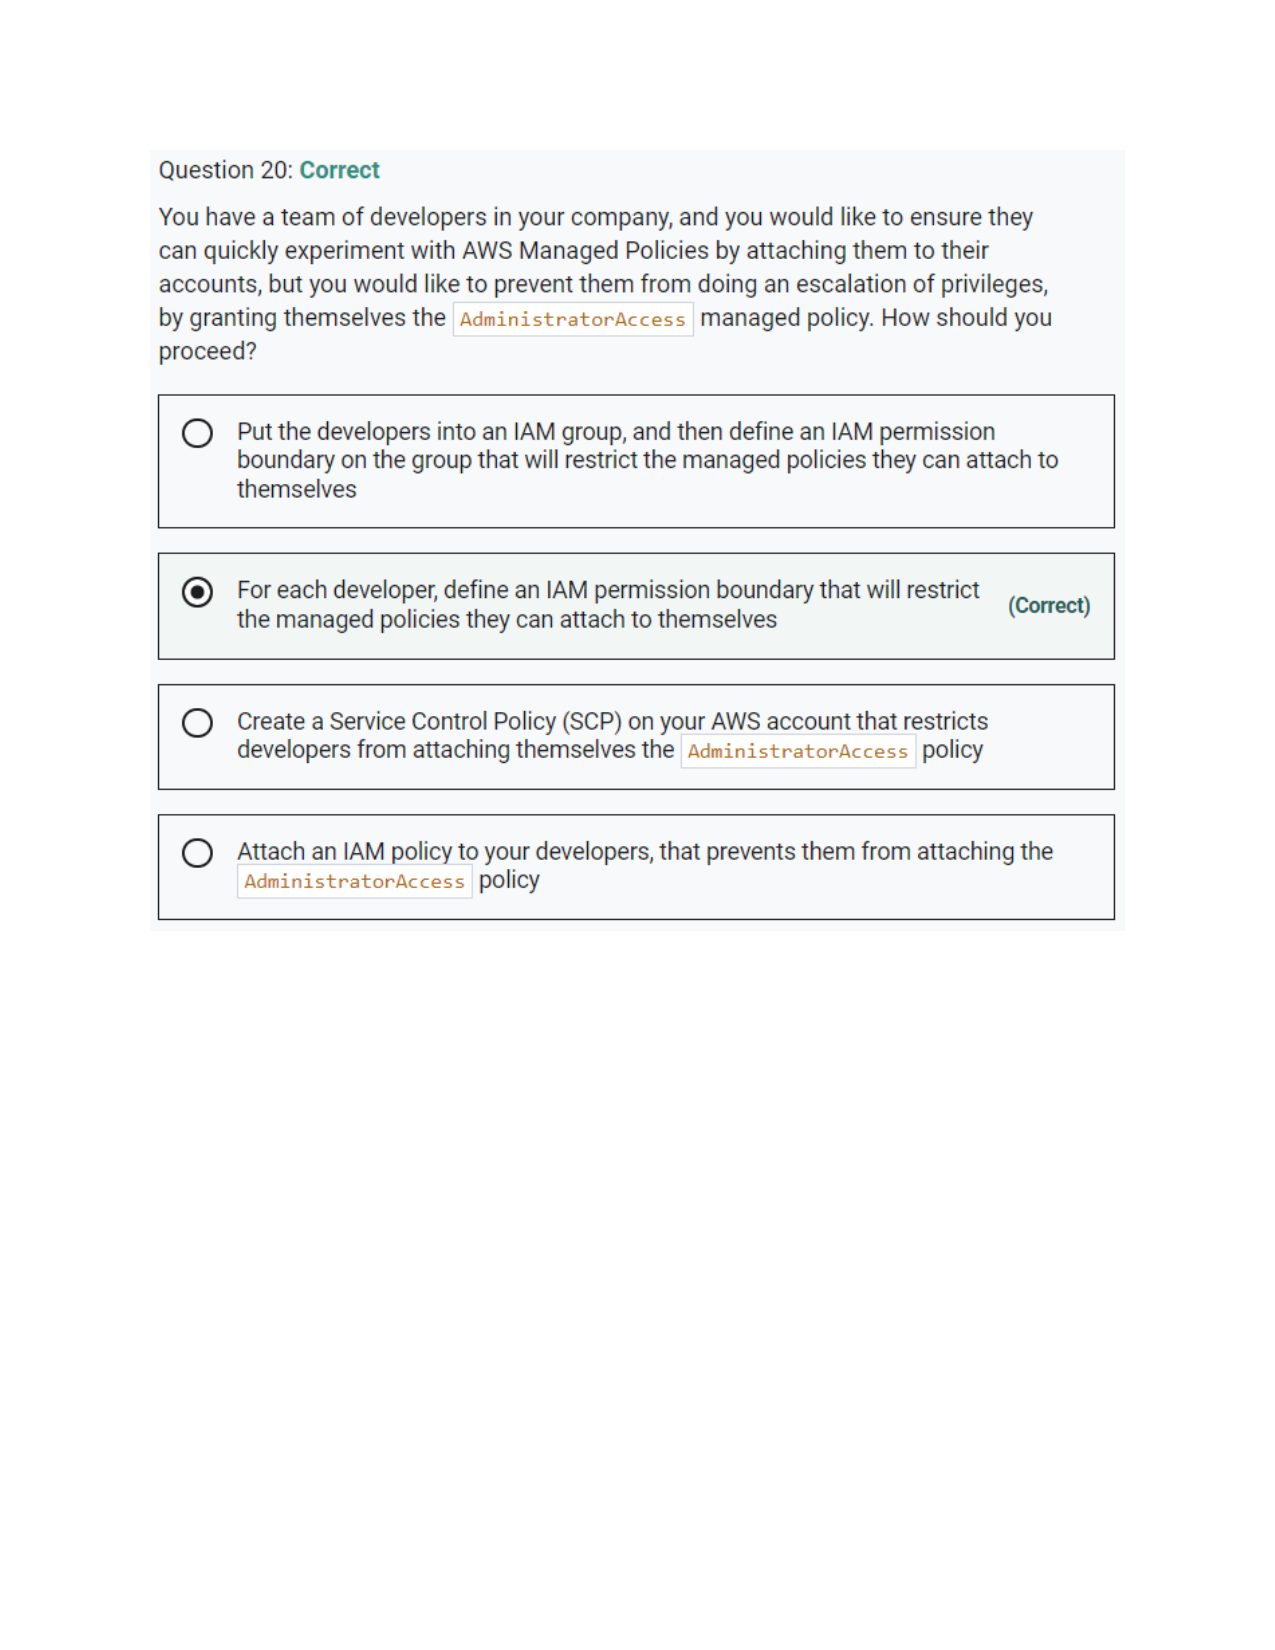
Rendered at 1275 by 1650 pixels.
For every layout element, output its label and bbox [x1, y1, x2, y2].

picture [150, 150, 1125, 931]
